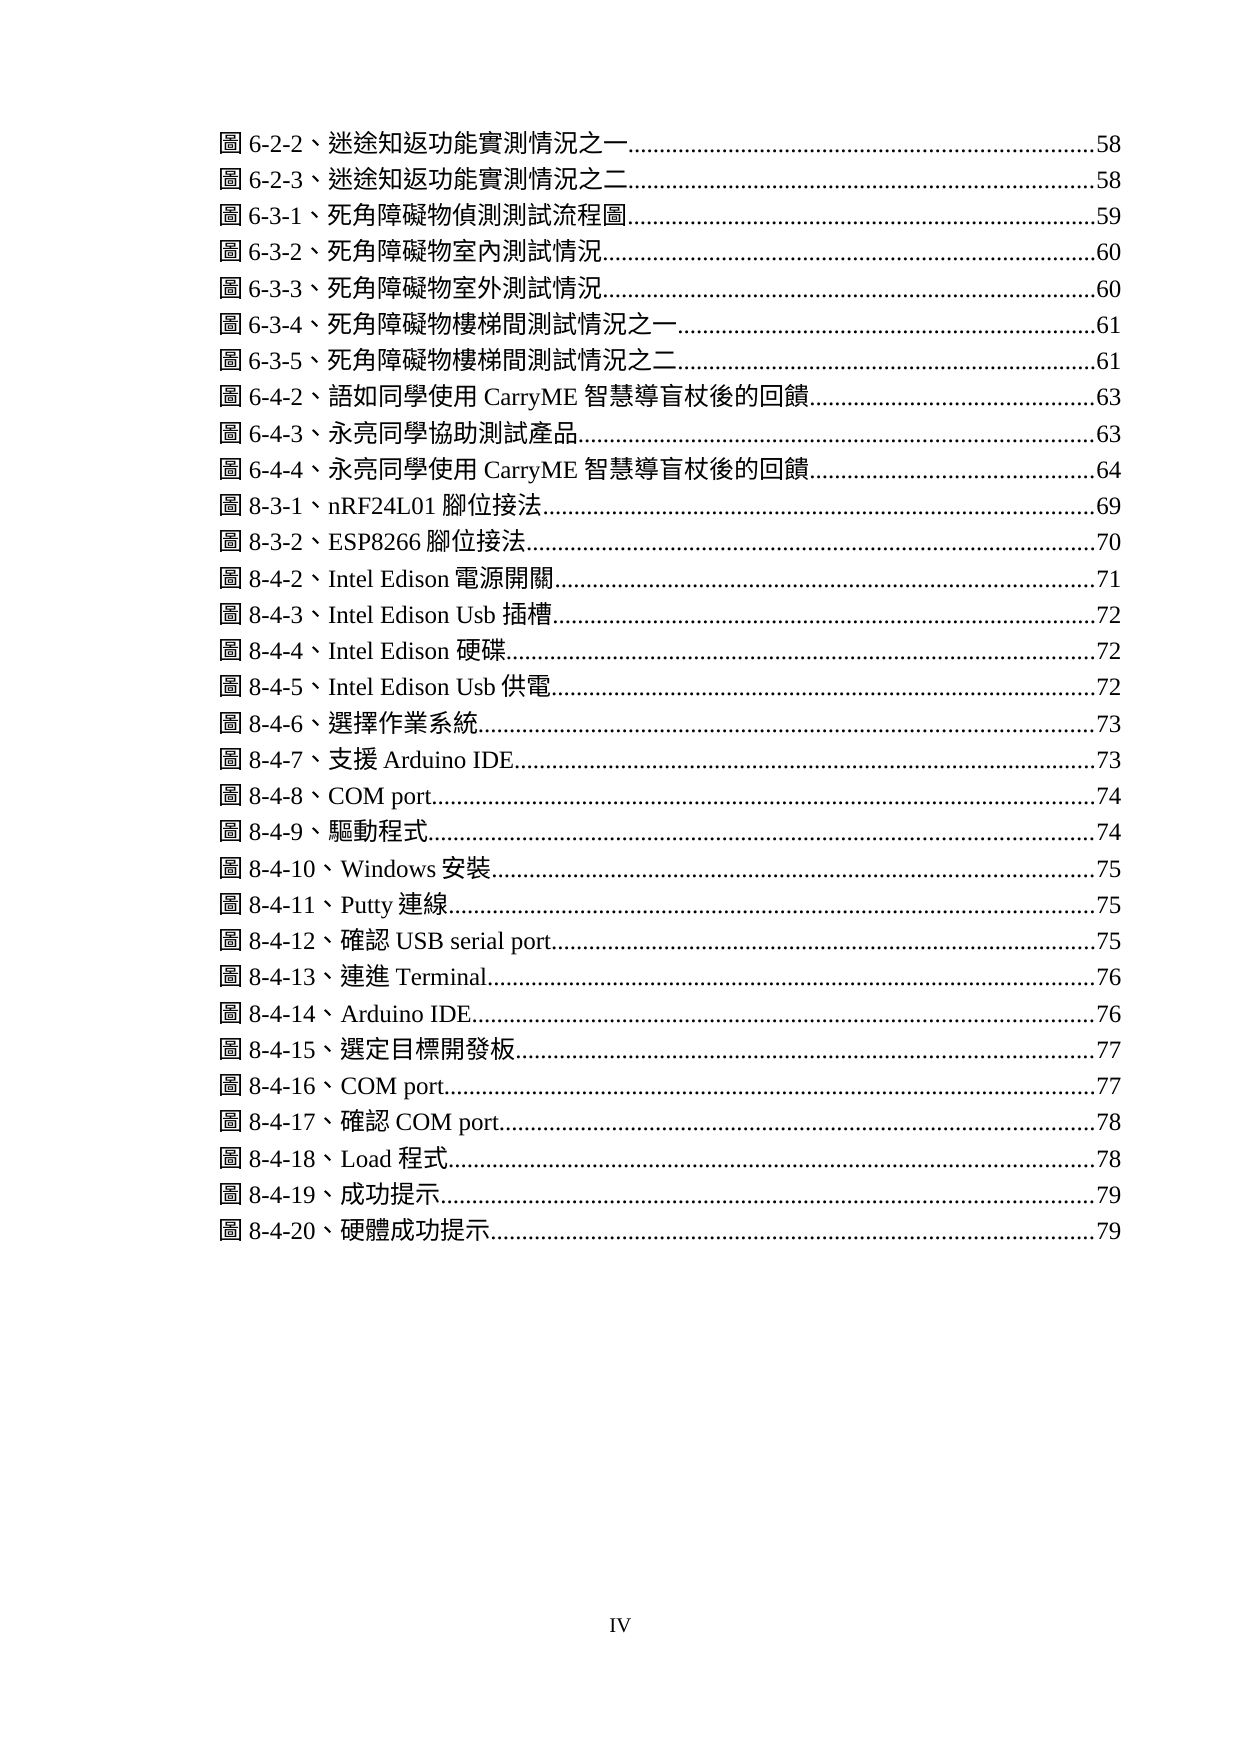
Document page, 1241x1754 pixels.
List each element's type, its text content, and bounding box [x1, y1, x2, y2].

text 圖 8-4-19、成功提示 79 [218, 1174, 1122, 1211]
text 圖 8-4-13、連進Terminal 76 [218, 957, 1122, 993]
text 圖 8-4-8、COM port 74 [218, 776, 1122, 812]
text 圖 6-4-4、永亮同學使用 CarryME 智慧導盲杖後的回饋 64 [218, 449, 1122, 486]
text 圖 6-2-3、迷途知返功能實測情況之二 58 [218, 159, 1122, 196]
text 圖 8-4-11、Putty連線 75 [218, 884, 1122, 921]
text 圖6-3-3、死角障礙物室外測試情況 60 [218, 268, 1122, 304]
text 圖 8-4-10、Windows安裝 75 [218, 848, 1122, 884]
text 圖6-3-5、死角障礙物樓梯間測試情況之二 61 [218, 341, 1122, 377]
text 圖 8-4-5、Intel Edison Usb供電 72 [218, 667, 1122, 703]
text 圖 6-4-3、永亮同學協助測試產品 63 [218, 413, 1122, 449]
text 圖 8-4-6、選擇作業系統 73 [218, 703, 1122, 739]
text 圖 8-4-20、硬體成功提示 79 [218, 1211, 1122, 1247]
text 圖 8-4-3、Intel Edison Usb 插槽 72 [218, 594, 1122, 631]
text 圖 8-4-14、Arduino IDE 76 [218, 993, 1122, 1029]
text 圖 8-4-12、確認USB serial port 75 [218, 921, 1122, 957]
text 圖 8-4-18、Load 程式 78 [218, 1138, 1122, 1174]
text 圖 8-3-1、nRF24L01 腳位接法 69 [218, 486, 1122, 522]
text 圖6-3-1、死角障礙物偵測測試流程圖 59 [218, 196, 1122, 232]
text 圖 8-4-17、確認COM port 78 [218, 1102, 1122, 1138]
text 圖6-3-2、死角障礙物室內測試情況 60 [218, 232, 1122, 268]
text 圖 8-4-15、選定目標開發板 77 [218, 1029, 1122, 1066]
text 圖 8-4-9、驅動程式 74 [218, 812, 1122, 848]
text 圖 8-3-2、ESP8266腳位接法 70 [218, 522, 1122, 558]
text 圖 8-4-4、Intel Edison 硬碟 72 [218, 631, 1122, 667]
text 圖 8-4-16、COM port 77 [218, 1066, 1122, 1102]
text 圖 6-2-2、迷途知返功能實測情況之一 58 [218, 123, 1122, 159]
text 圖 6-4-2、語如同學使用 CarryME 智慧導盲杖後的回饋 63 [218, 377, 1122, 413]
text 圖 8-4-7、支援Arduino IDE 73 [218, 739, 1122, 776]
text 圖6-3-4、死角障礙物樓梯間測試情況之一 61 [218, 304, 1122, 341]
text 圖 8-4-2、Intel Edison電源開關 71 [218, 558, 1122, 594]
